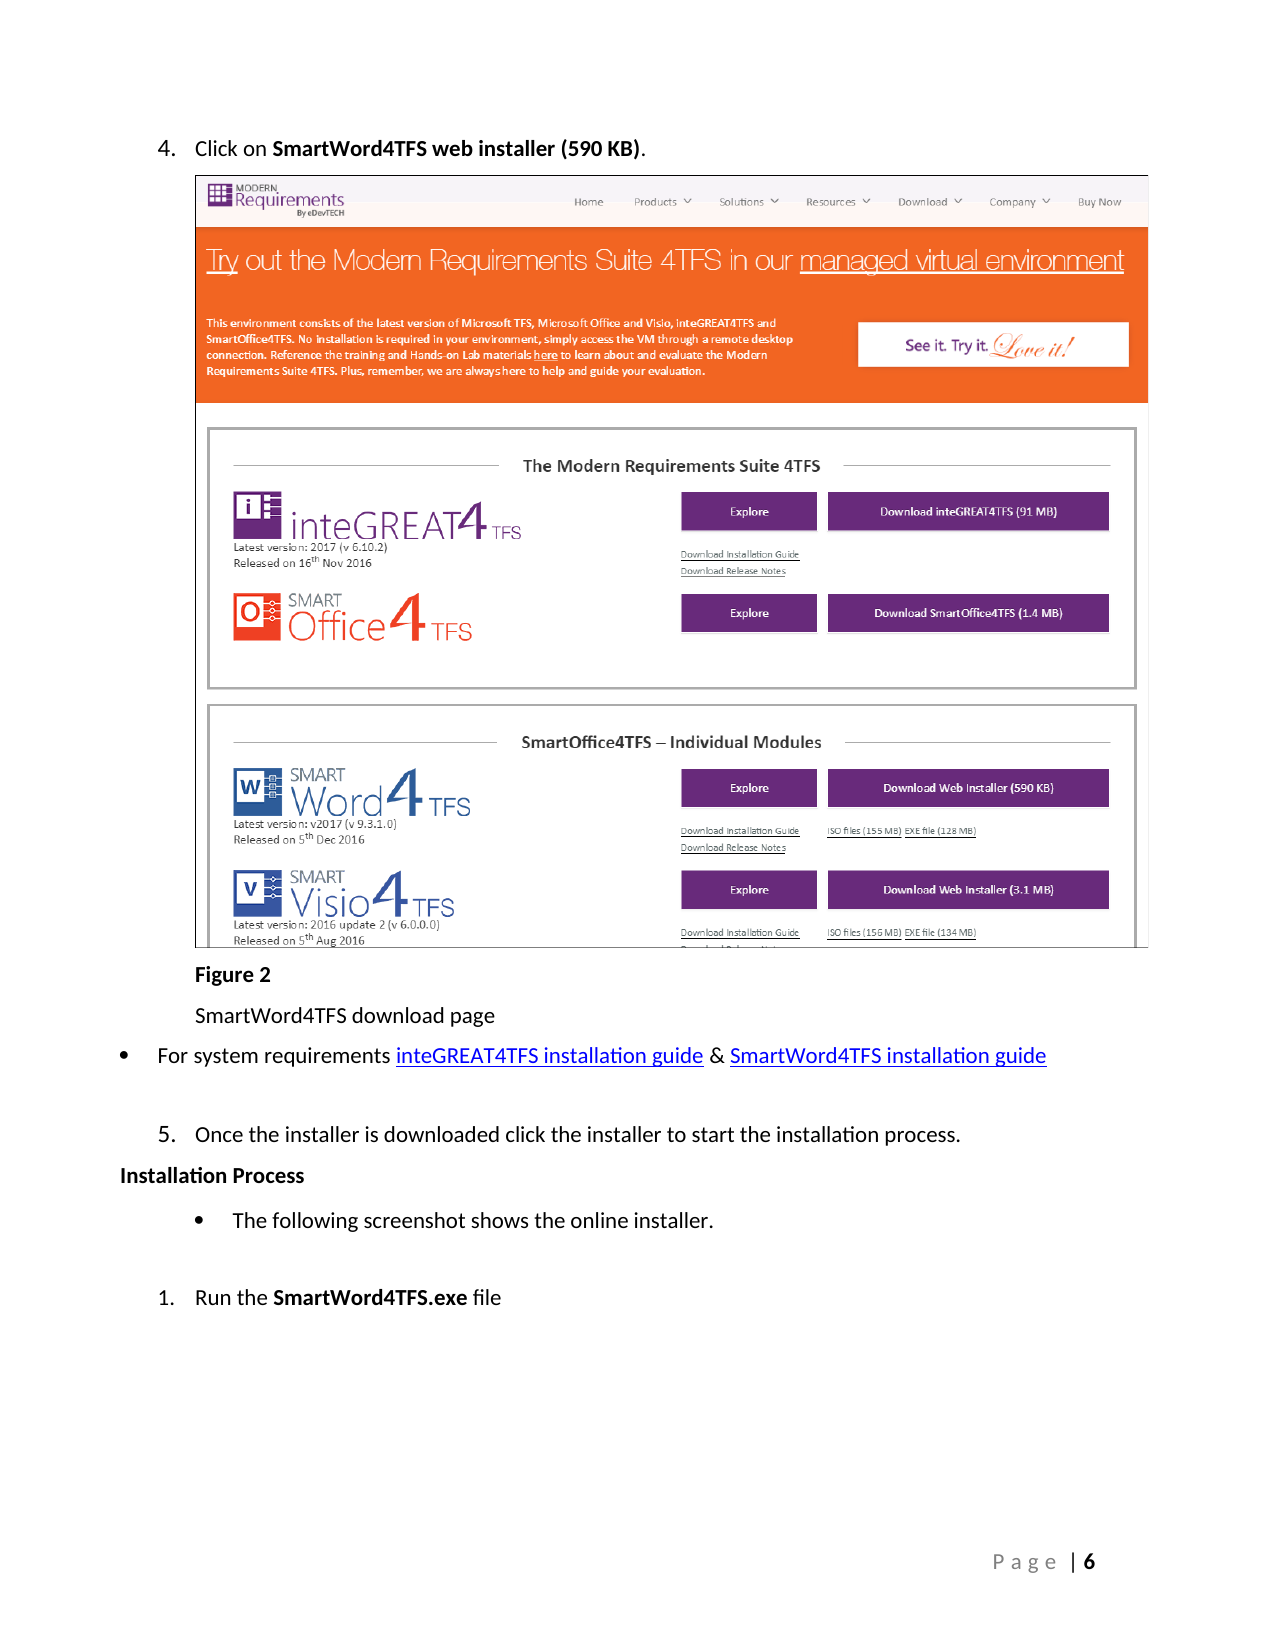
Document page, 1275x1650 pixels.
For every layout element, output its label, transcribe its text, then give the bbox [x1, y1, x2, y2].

list Click on SmartWord4TFS web installer (590 KB). [157, 132, 1125, 163]
list For system requirements inteGREAT4TFS installation guide & SmartWord4TFS installation guide [120, 1041, 1125, 1102]
list Run the SmartWord4TFS.exe file [157, 1283, 1125, 1311]
list The following screenshot shows the online installer. [195, 1206, 1125, 1266]
picture [195, 175, 1149, 948]
list SmartWord4TFS download page [195, 1001, 1125, 1029]
list Once the installer is downloaded click the installer to start the installation process. [157, 1118, 1125, 1149]
text Installation Process [120, 1161, 1125, 1189]
list Figure 2 [195, 960, 1125, 988]
